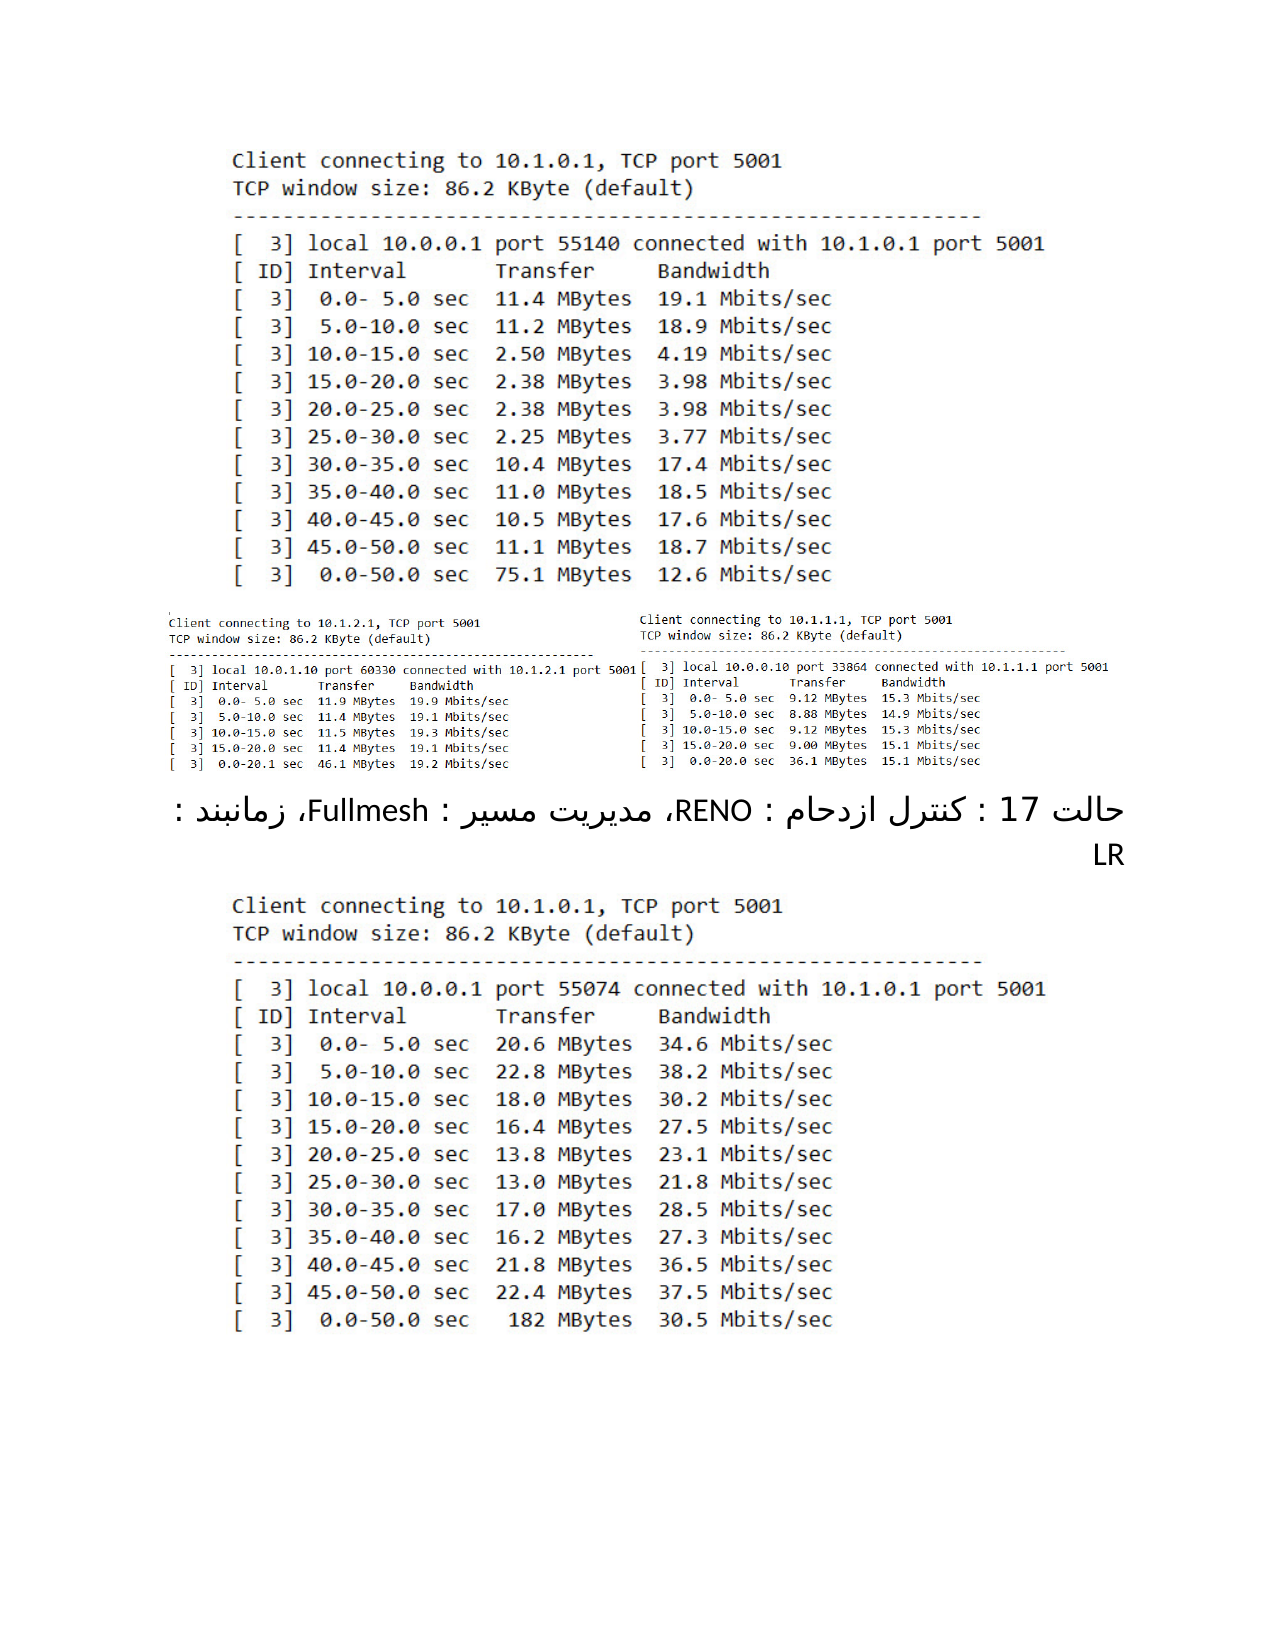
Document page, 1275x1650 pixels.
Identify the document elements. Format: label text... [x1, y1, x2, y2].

picture [226, 893, 1048, 1338]
picture [226, 149, 1048, 594]
picture [165, 612, 1110, 771]
text حالت 17 : کنترل ازدحام : RENO، مدیریت مسیر : Fullmesh، زمانبند : LR [150, 789, 1125, 874]
